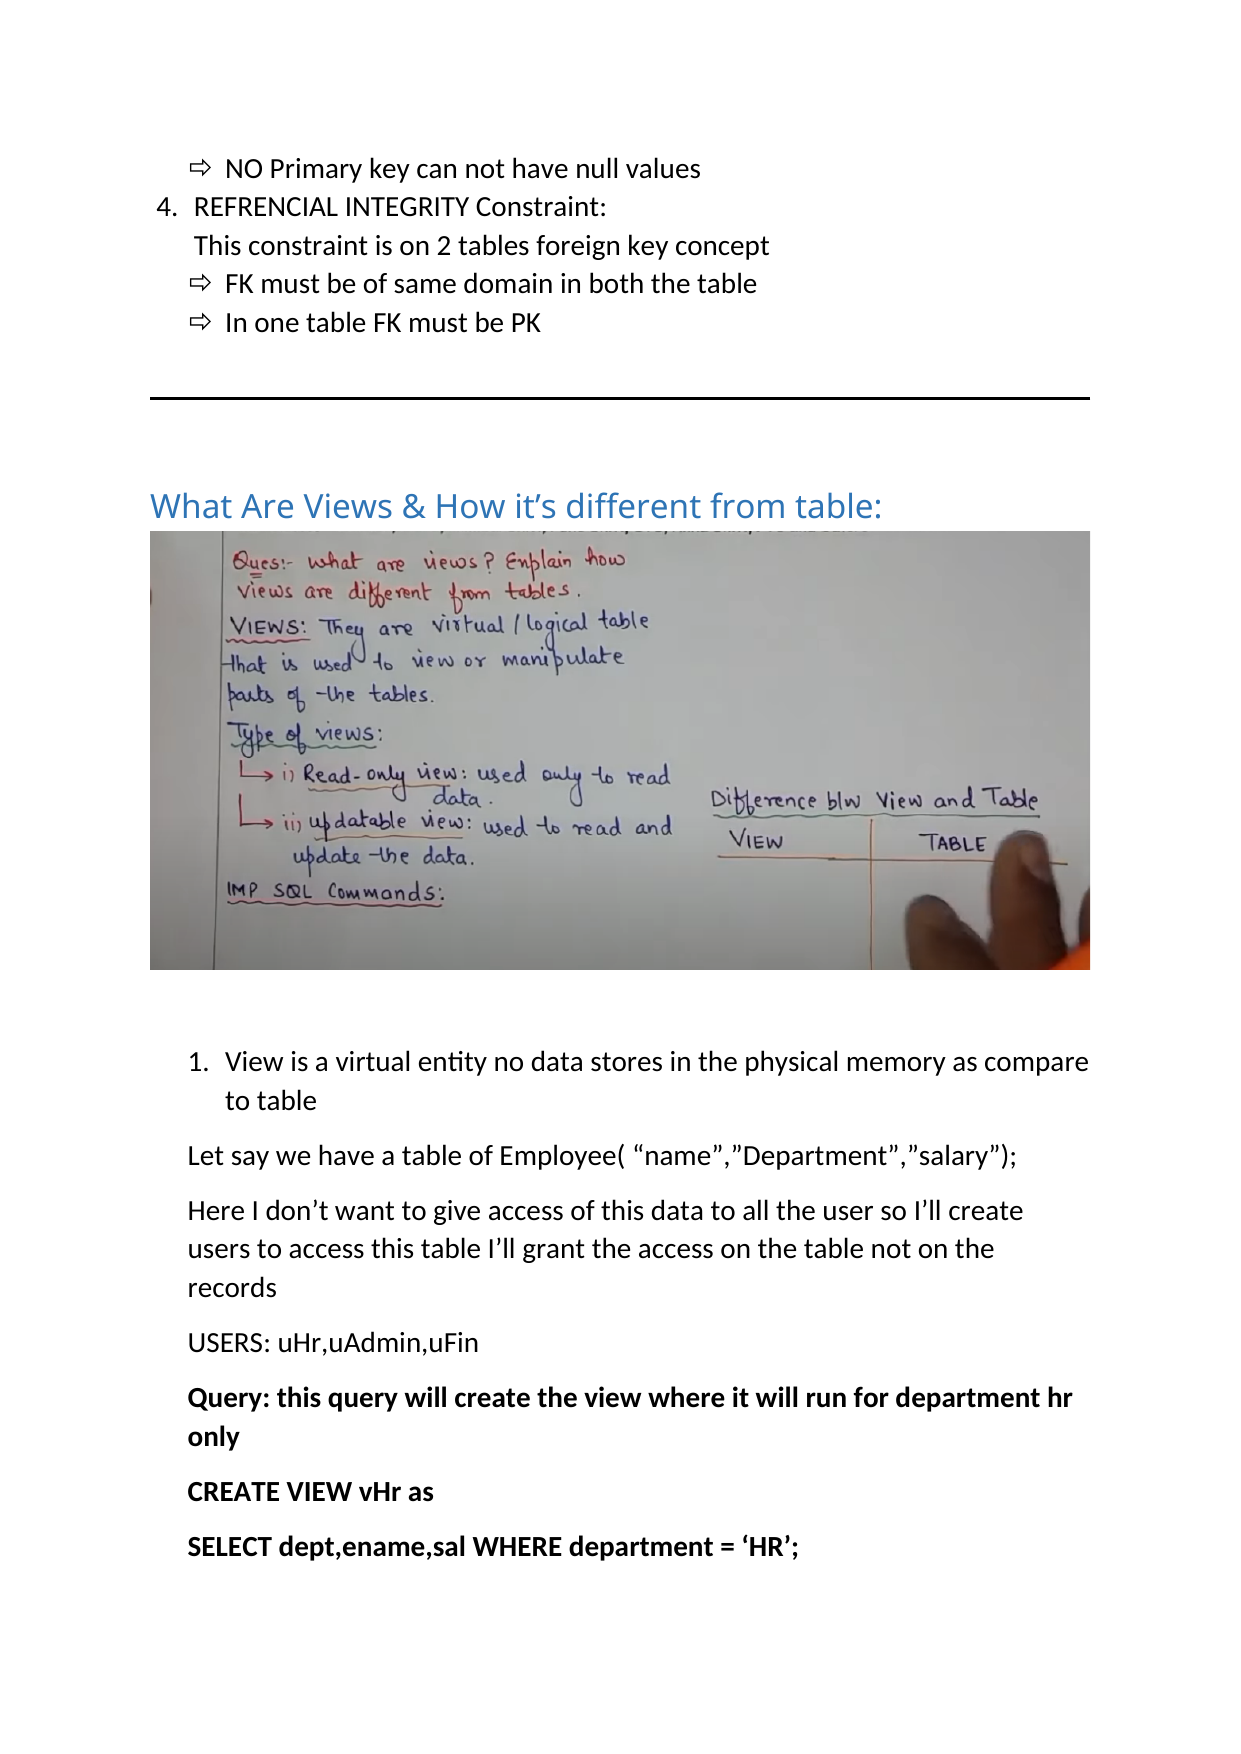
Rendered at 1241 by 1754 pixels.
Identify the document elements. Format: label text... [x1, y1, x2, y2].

subtitle What Are Views & How it’s different from table: [150, 483, 1090, 528]
list REFRENCIAL INTEGRITY Constraint: [156, 188, 1090, 224]
text CREATE VIEW vHr as [187, 1473, 1090, 1508]
list NO Primary key can not have null values [187, 150, 1090, 186]
picture [150, 531, 1091, 970]
list FK must be of same domain in both the table [187, 265, 1090, 301]
text Here I don’t want to give access of this data to all the user so I’ll create users to access this table I’ll grant the access on the table not on the records [187, 1192, 1090, 1305]
list In one table FK must be PK [187, 304, 1090, 339]
text SELECT dept,ename,sal WHERE department = ‘HR’; [187, 1528, 1090, 1563]
text Let say we have a table of Employee( “name”,”Department”,”salary”); [187, 1137, 1090, 1173]
text USERS: uHr,uAdmin,uFin [187, 1324, 1090, 1360]
list View is a virtual entity no data stores in the physical memory as compare to table [187, 1043, 1090, 1118]
list This constraint is on 2 tables foreign key concept [194, 227, 1090, 262]
text Query: this query will create the view where it will run for department hr only [187, 1379, 1090, 1453]
